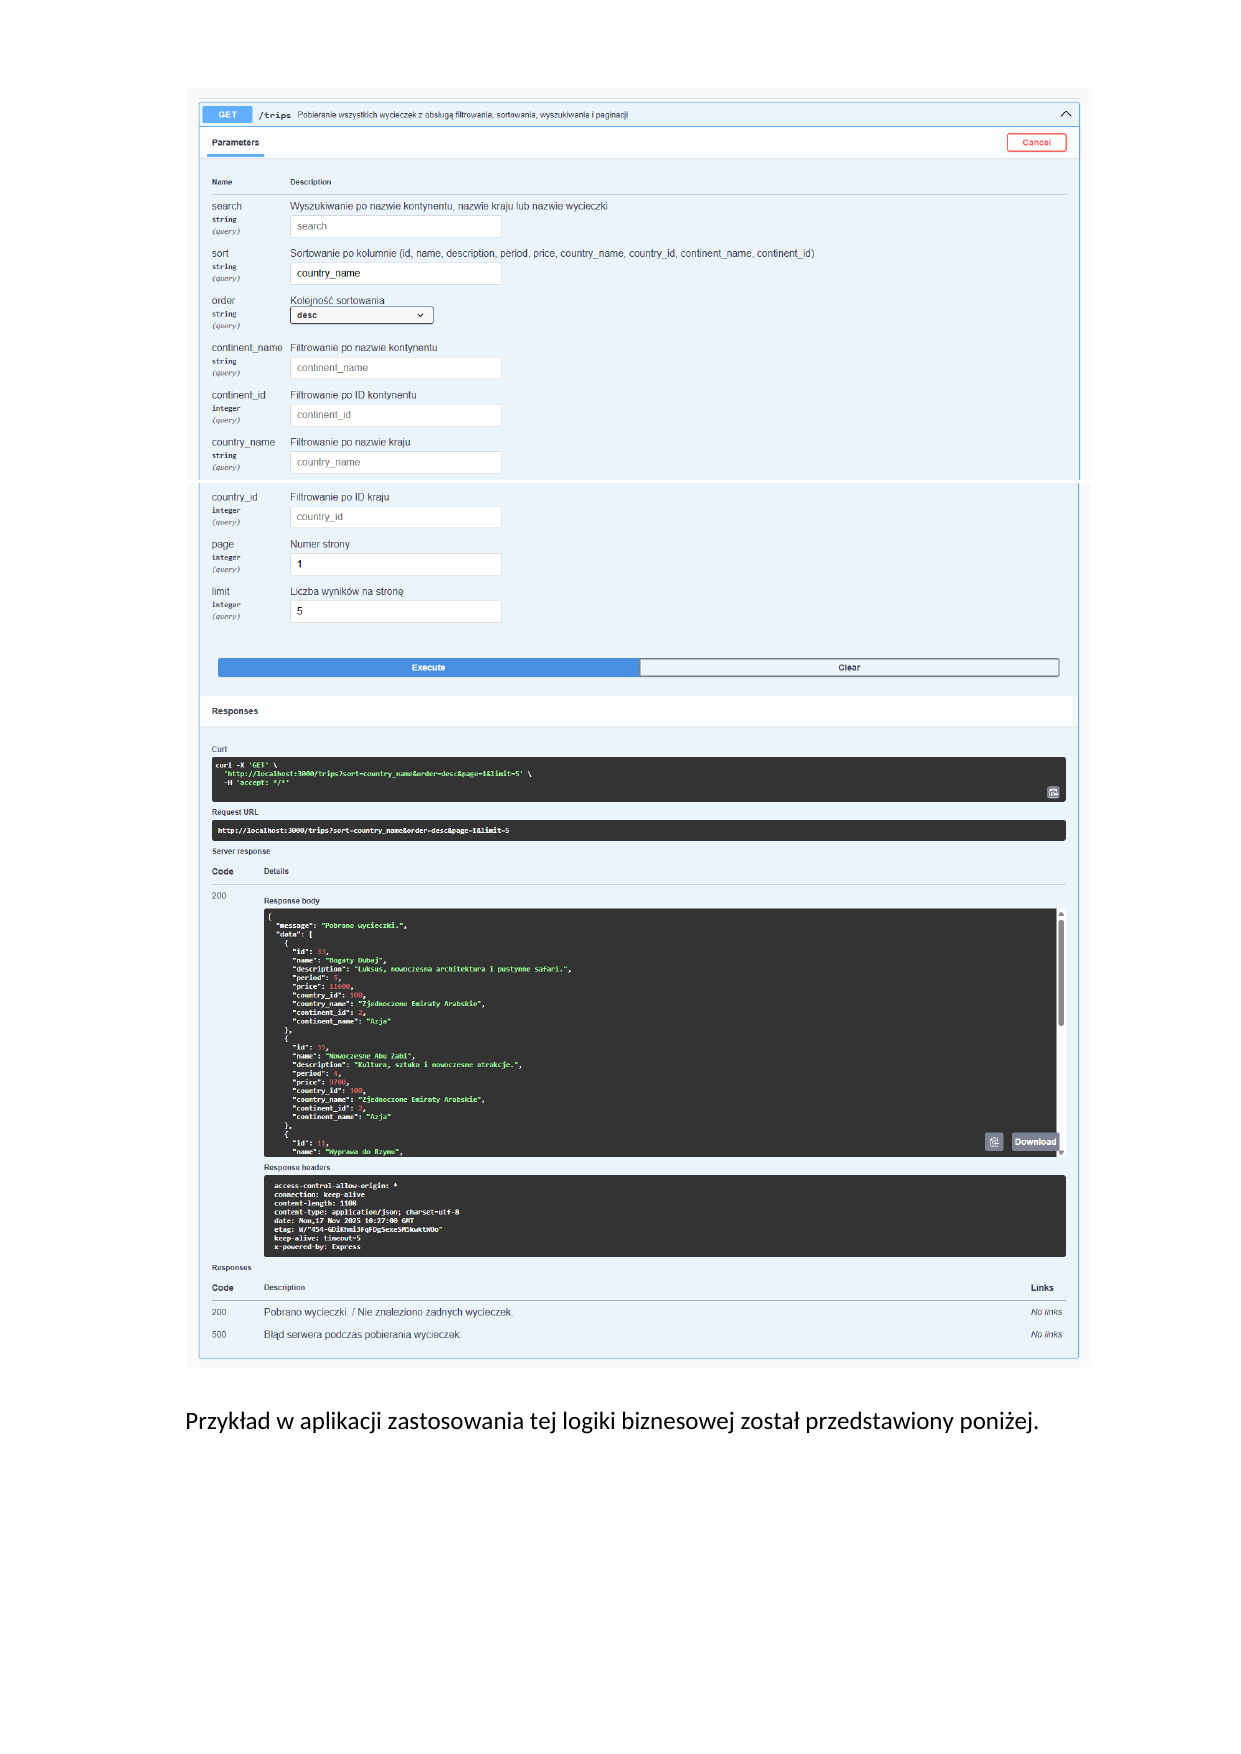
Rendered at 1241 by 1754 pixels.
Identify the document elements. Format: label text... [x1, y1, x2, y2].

picture [186, 483, 1091, 1367]
text Przykład w aplikacji zastosowania tej logiki biznesowej został przedstawiony poniżej. [185, 1406, 1093, 1436]
picture [186, 88, 1092, 480]
